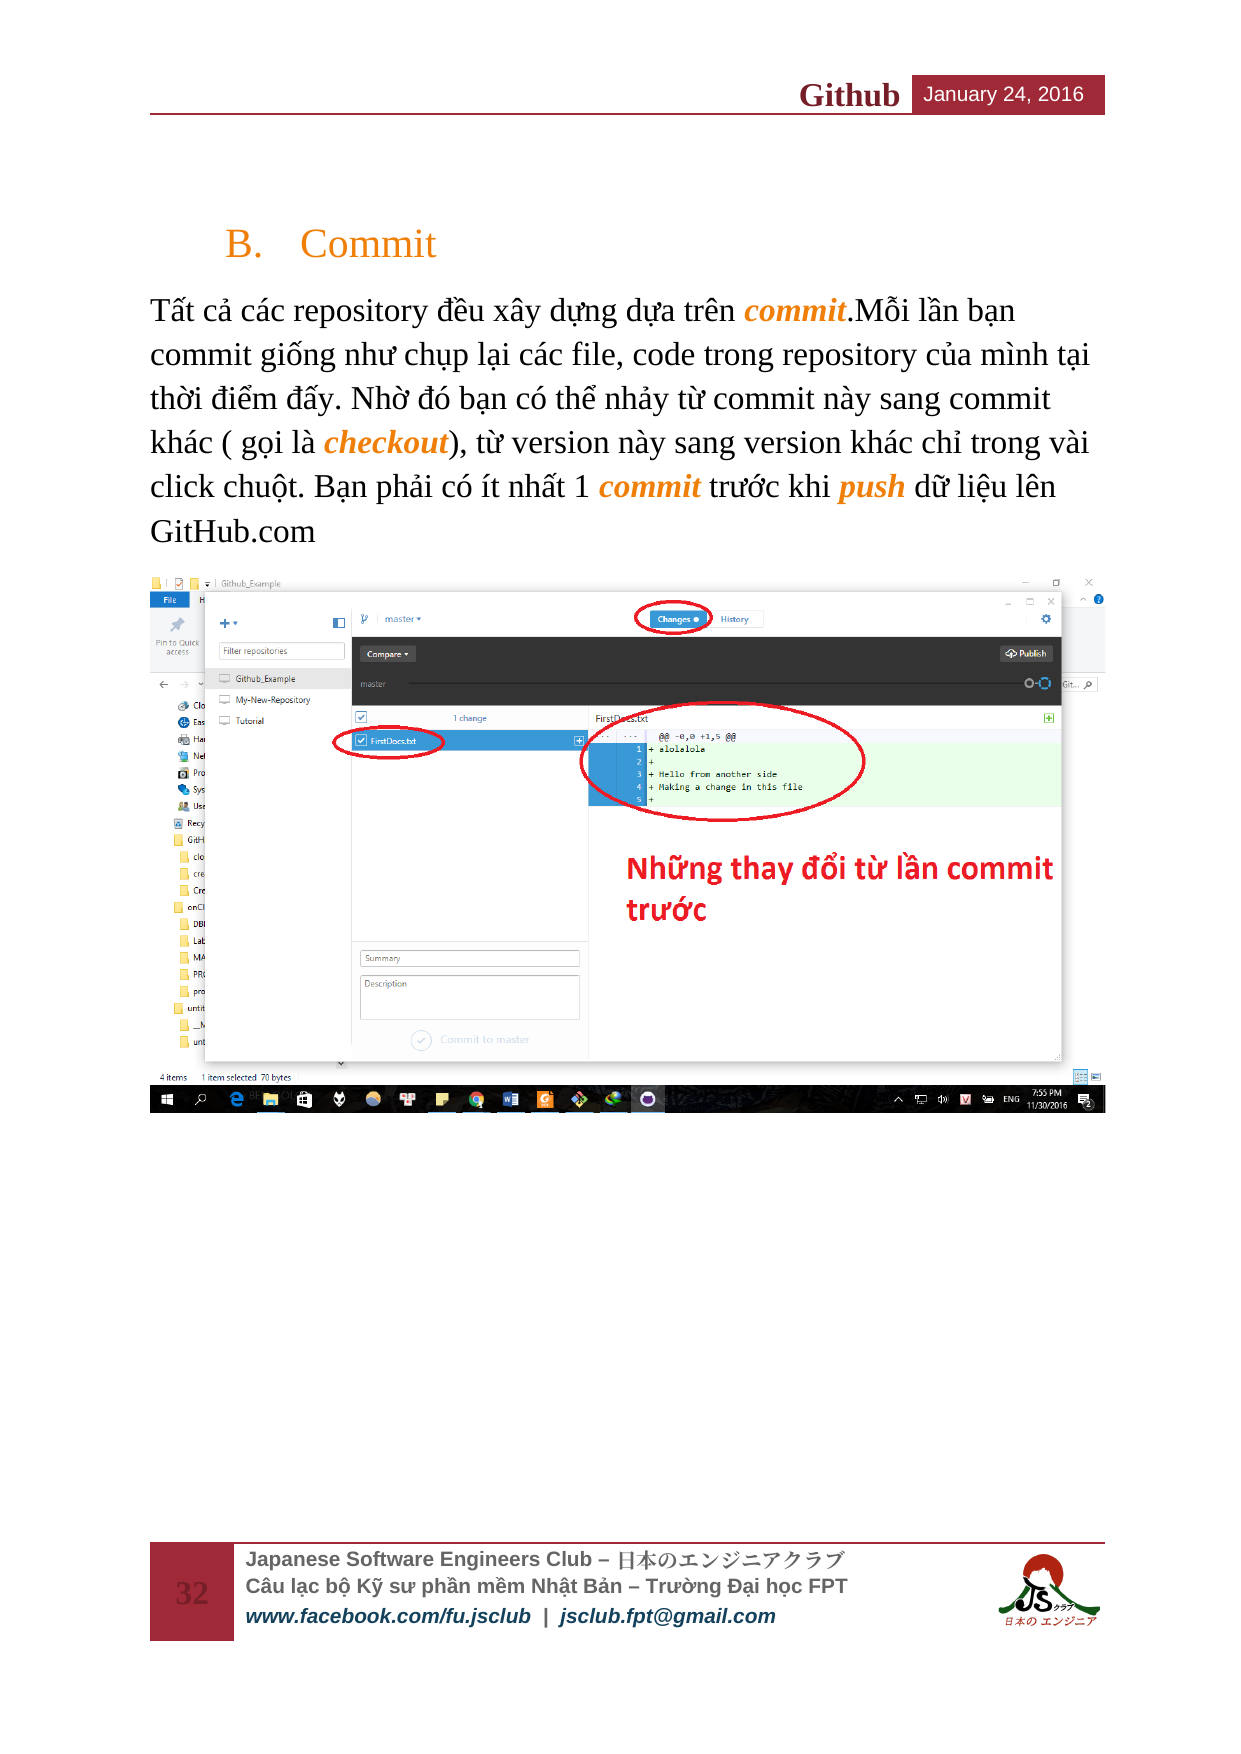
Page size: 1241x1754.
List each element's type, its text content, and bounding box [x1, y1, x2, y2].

subtitle Commit [225, 219, 1105, 267]
picture [150, 575, 1106, 1113]
text Tất cả các repository đều xây dựng dựa trên commit.Mỗi lần bạn commit giống như chụp lại các file, code trong repository của mình tại thời điểm đấy. Nhờ đó bạn có thể nhảy từ commit này sang commit khác ( gọi là checkout), từ version này sang version khác chỉ trong vài click chuột. Bạn phải có ít nhất 1 commit trước khi push dữ liệu lên GitHub.com [150, 291, 1105, 549]
picture [998, 1554, 1100, 1626]
